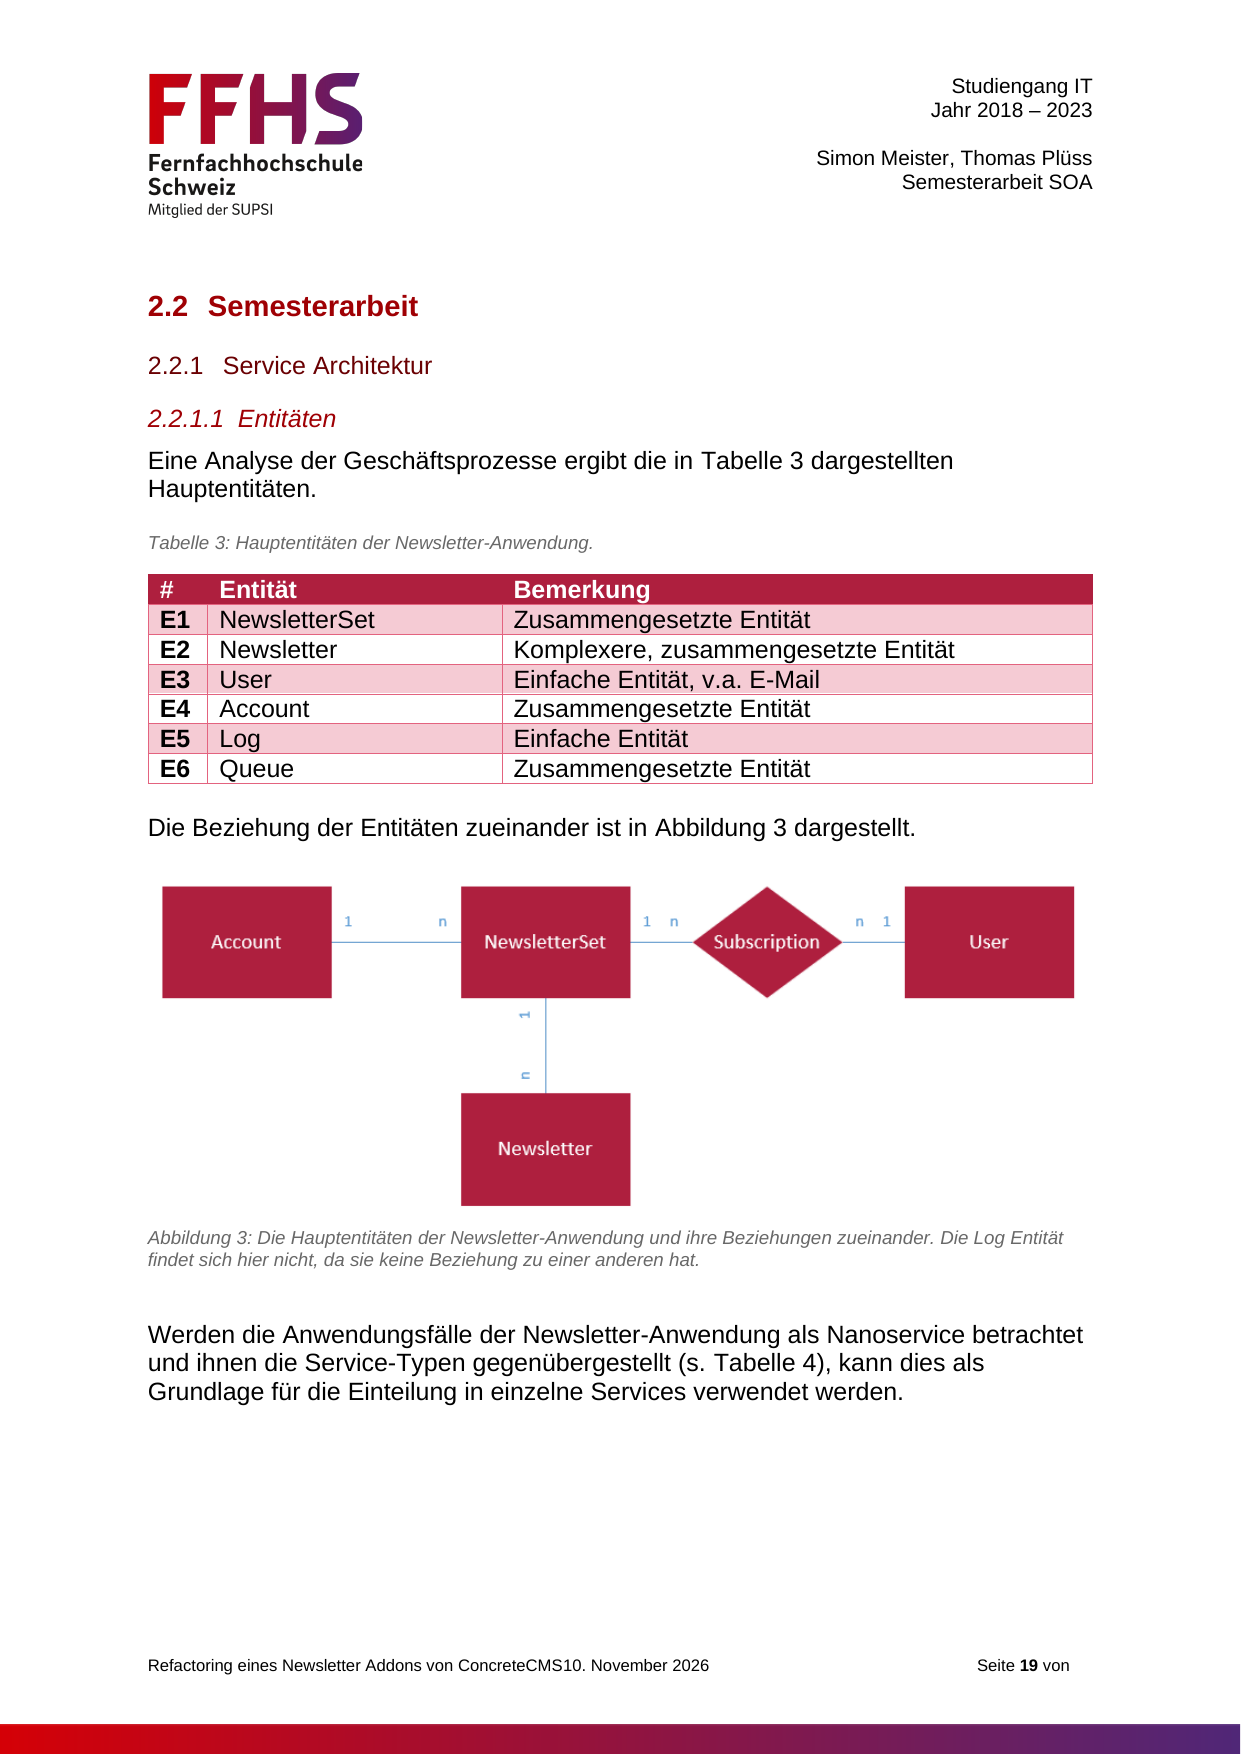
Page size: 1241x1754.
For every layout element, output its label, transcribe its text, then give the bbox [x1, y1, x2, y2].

picture [0, 1724, 1241, 1754]
table_cell E6 [149, 754, 207, 783]
table_cell E2 [149, 635, 207, 664]
subtitle Service Architektur [148, 351, 1092, 379]
table_cell E1 [149, 605, 207, 634]
text Werden die Anwendungsfälle der Newsletter-Anwendung als Nanoservice betrachtet und ihnen die Service-Typen gegenübergestellt (s. Tabelle 4), kann dies als Grundlage für die Einteilung in einzelne Services verwendet werden. [148, 1320, 1092, 1406]
table_cell Zusammengesetzte Entität [503, 695, 1092, 723]
table_cell Log [208, 724, 502, 753]
table_cell Zusammengesetzte Entität [503, 754, 1092, 783]
text Eine Analyse der Geschäftsprozesse ergibt die in Tabelle 3 dargestellten Hauptentitäten. [148, 446, 1092, 503]
table_cell Einfache Entität [503, 724, 1092, 753]
table_cell User [208, 665, 502, 693]
subtitle Entitäten [148, 404, 1092, 433]
table_cell Zusammengesetzte Entität [503, 605, 1092, 634]
table_cell E3 [149, 665, 207, 693]
table_cell E4 [149, 695, 207, 723]
table_header Bemerkung [503, 575, 1092, 604]
picture [147, 870, 1093, 1227]
table_cell Queue [208, 754, 502, 783]
table_cell E5 [149, 724, 207, 753]
table_header Entität [208, 575, 502, 604]
picture [148, 73, 363, 218]
subtitle Semesterarbeit [148, 289, 1092, 323]
table_cell NewsletterSet [208, 605, 502, 634]
table_cell Komplexere, zusammengesetzte Entität [503, 635, 1092, 664]
table_cell Newsletter [208, 635, 502, 664]
table_cell Account [208, 695, 502, 723]
table_header # [149, 575, 207, 604]
table_cell Einfache Entität, v.a. E-Mail [503, 665, 1092, 693]
text Die Beziehung der Entitäten zueinander ist in Abbildung 3 dargestellt. [148, 813, 1092, 841]
